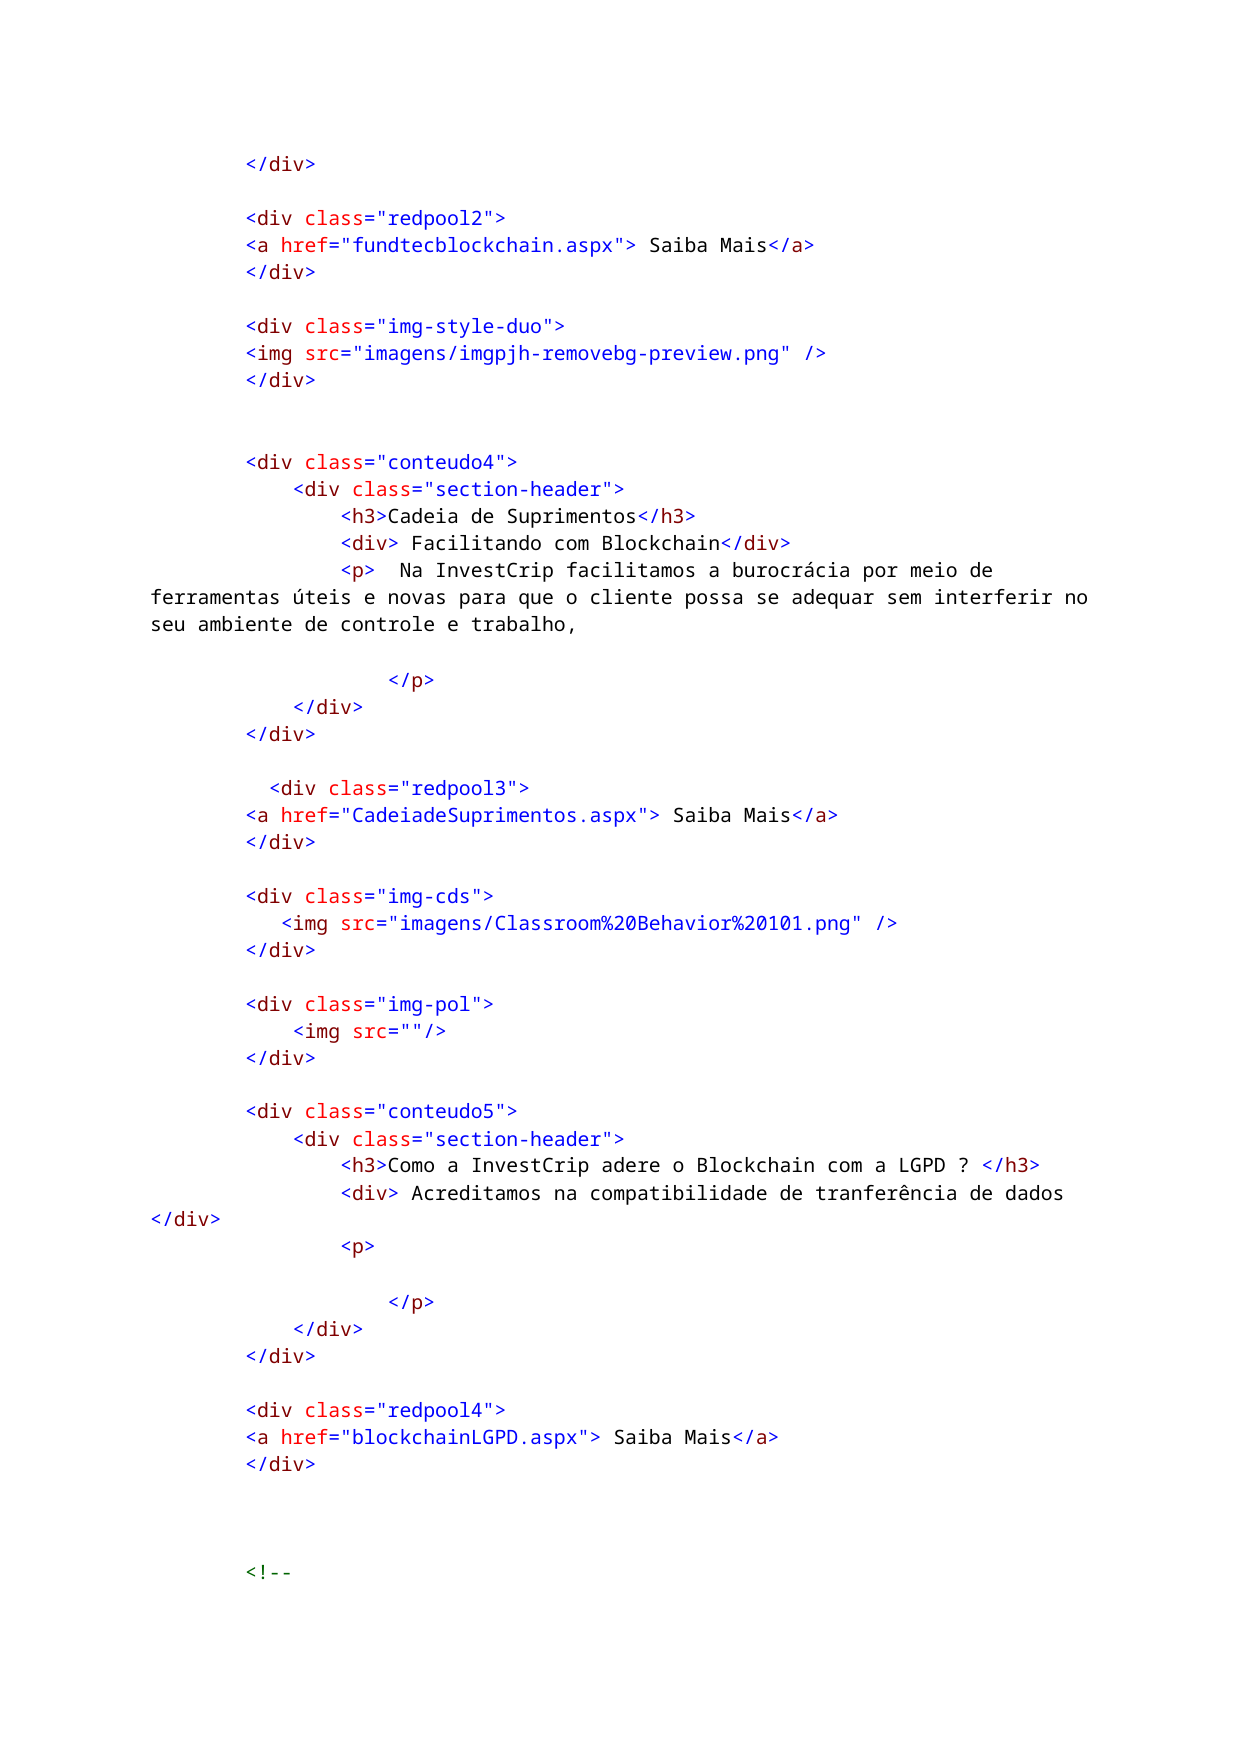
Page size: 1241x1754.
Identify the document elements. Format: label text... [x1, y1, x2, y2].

text <a href="fundtecblockchain.aspx"> Saiba Mais</a> [150, 231, 1090, 258]
text </div> [150, 720, 1090, 747]
text <div> Acreditamos na compatibilidade de tranferência de dados </div> [150, 1179, 1090, 1233]
text </p> [150, 666, 1090, 693]
text <div class="conteudo4"> [150, 448, 1090, 476]
text <div class="img-cds"> [150, 882, 1090, 909]
text <a href="CadeiadeSuprimentos.aspx"> Saiba Mais</a> [150, 801, 1090, 828]
text <img src=""/> [150, 1017, 1090, 1044]
text <p> Na InvestCrip facilitamos a burocrácia por meio de ferramentas úteis e novas para que o cliente possa se adequar sem interferir no seu ambiente de controle e trabalho, [150, 556, 1090, 637]
text </div> [150, 366, 1090, 393]
text <!-- [150, 1558, 1090, 1585]
text <div> Facilitando com Blockchain</div> [150, 529, 1090, 556]
text </div> [150, 1044, 1090, 1071]
text <img src="imagens/Classroom%20Behavior%20101.png" /> [150, 909, 1090, 936]
text <div class="img-style-duo"> [150, 312, 1090, 339]
text <div class="redpool2"> [150, 204, 1090, 231]
text <div class="section-header"> [150, 1125, 1090, 1152]
text </p> [150, 1288, 1090, 1315]
text <div class="img-pol"> [150, 990, 1090, 1017]
text </div> [150, 1315, 1090, 1342]
text <p> [150, 1233, 1090, 1260]
text <h3>Cadeia de Suprimentos</h3> [150, 502, 1090, 529]
text </div> [150, 693, 1090, 720]
text <h3>Como a InvestCrip adere o Blockchain com a LGPD ? </h3> [150, 1152, 1090, 1179]
text <div class="redpool3"> [150, 774, 1090, 801]
text </div> [150, 828, 1090, 855]
text <div class="conteudo5"> [150, 1098, 1090, 1125]
text </div> [150, 258, 1090, 285]
text </div> [150, 1342, 1090, 1369]
text <img src="imagens/imgpjh-removebg-preview.png" /> [150, 339, 1090, 366]
text <div class="redpool4"> [150, 1396, 1090, 1423]
text </div> [150, 936, 1090, 963]
text </div> [150, 1450, 1090, 1477]
text </div> [150, 150, 1090, 177]
text <a href="blockchainLGPD.aspx"> Saiba Mais</a> [150, 1423, 1090, 1450]
text <div class="section-header"> [150, 476, 1090, 502]
